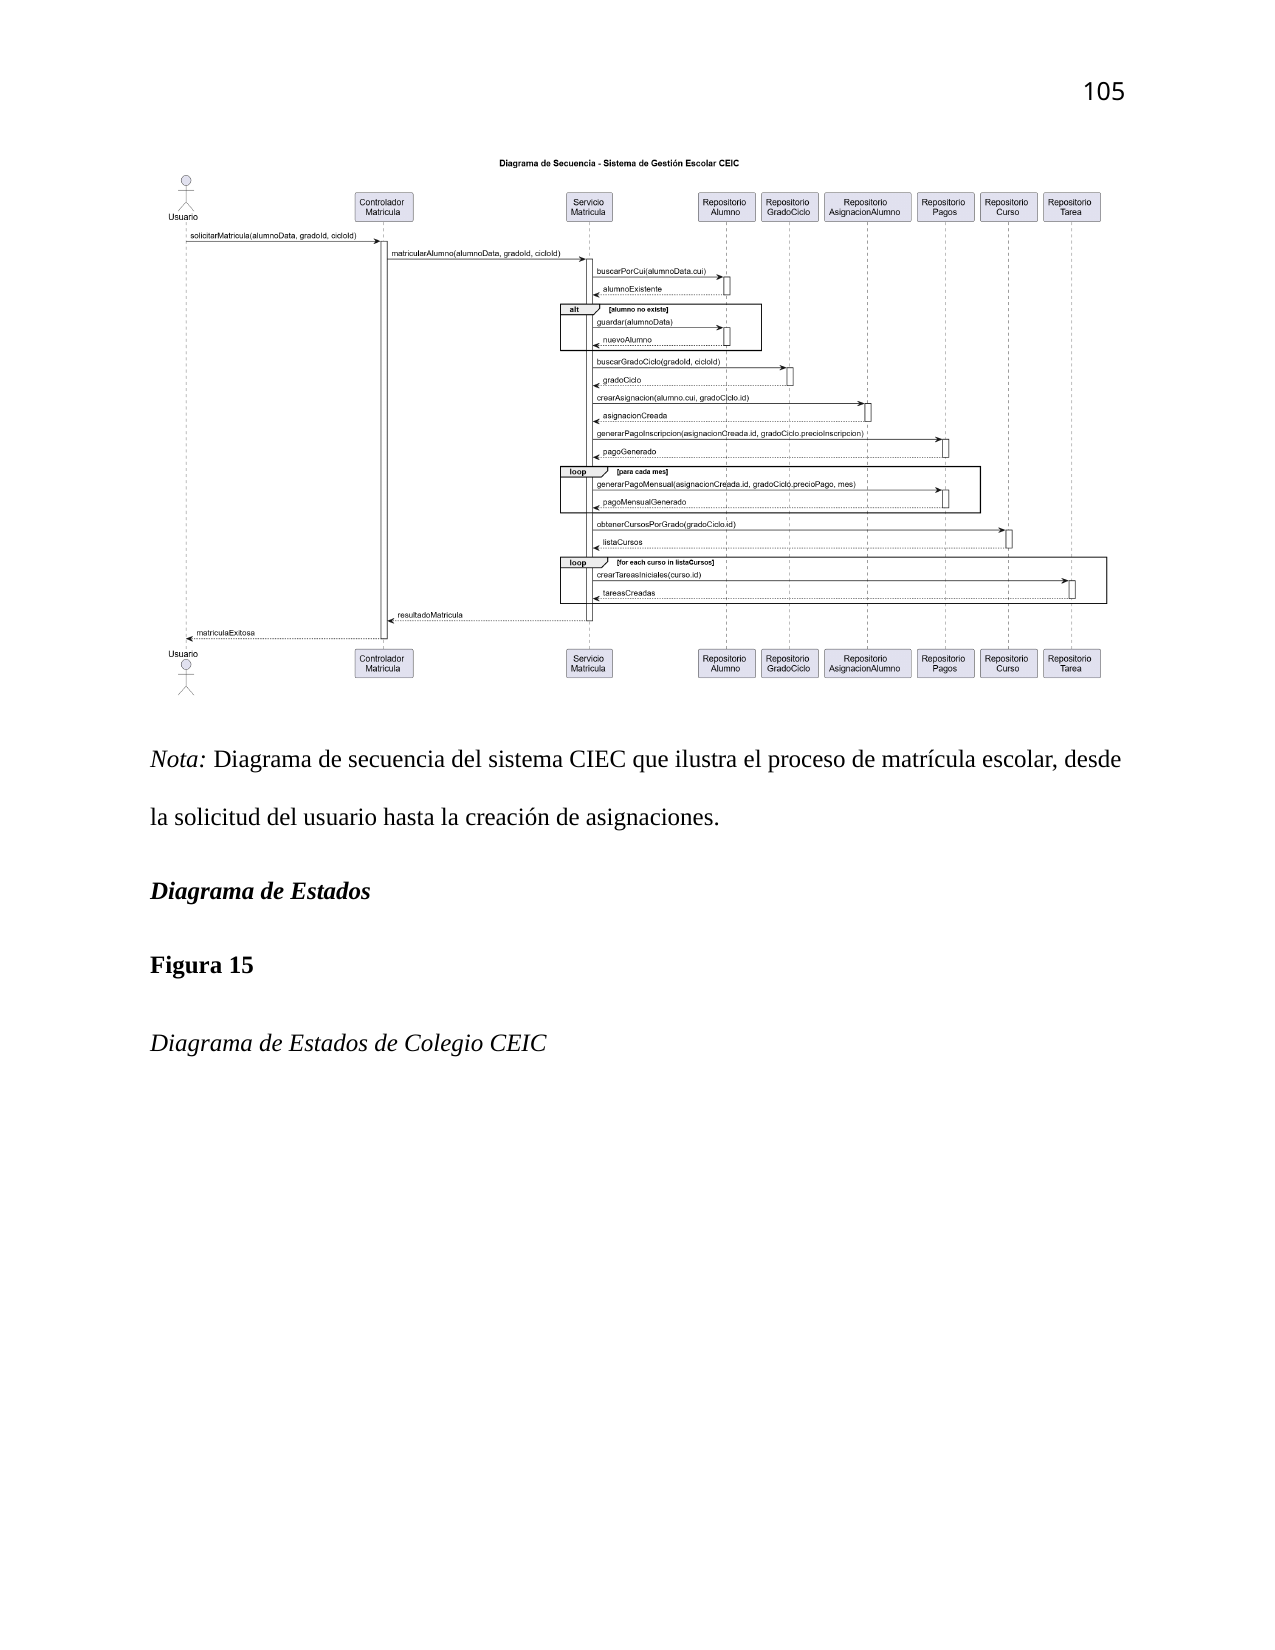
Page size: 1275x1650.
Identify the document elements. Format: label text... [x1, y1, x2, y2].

text Diagrama de Estados de Colegio CEIC [150, 1028, 1125, 1057]
subtitle Diagrama de Estados [150, 876, 1125, 904]
text Nota: Diagrama de secuencia del sistema CIEC que ilustra el proceso de matrícula escolar, desde la solicitud del usuario hasta la creación de asignaciones. [150, 744, 1125, 830]
text Figura 15 [150, 950, 1125, 979]
picture [165, 150, 1110, 699]
